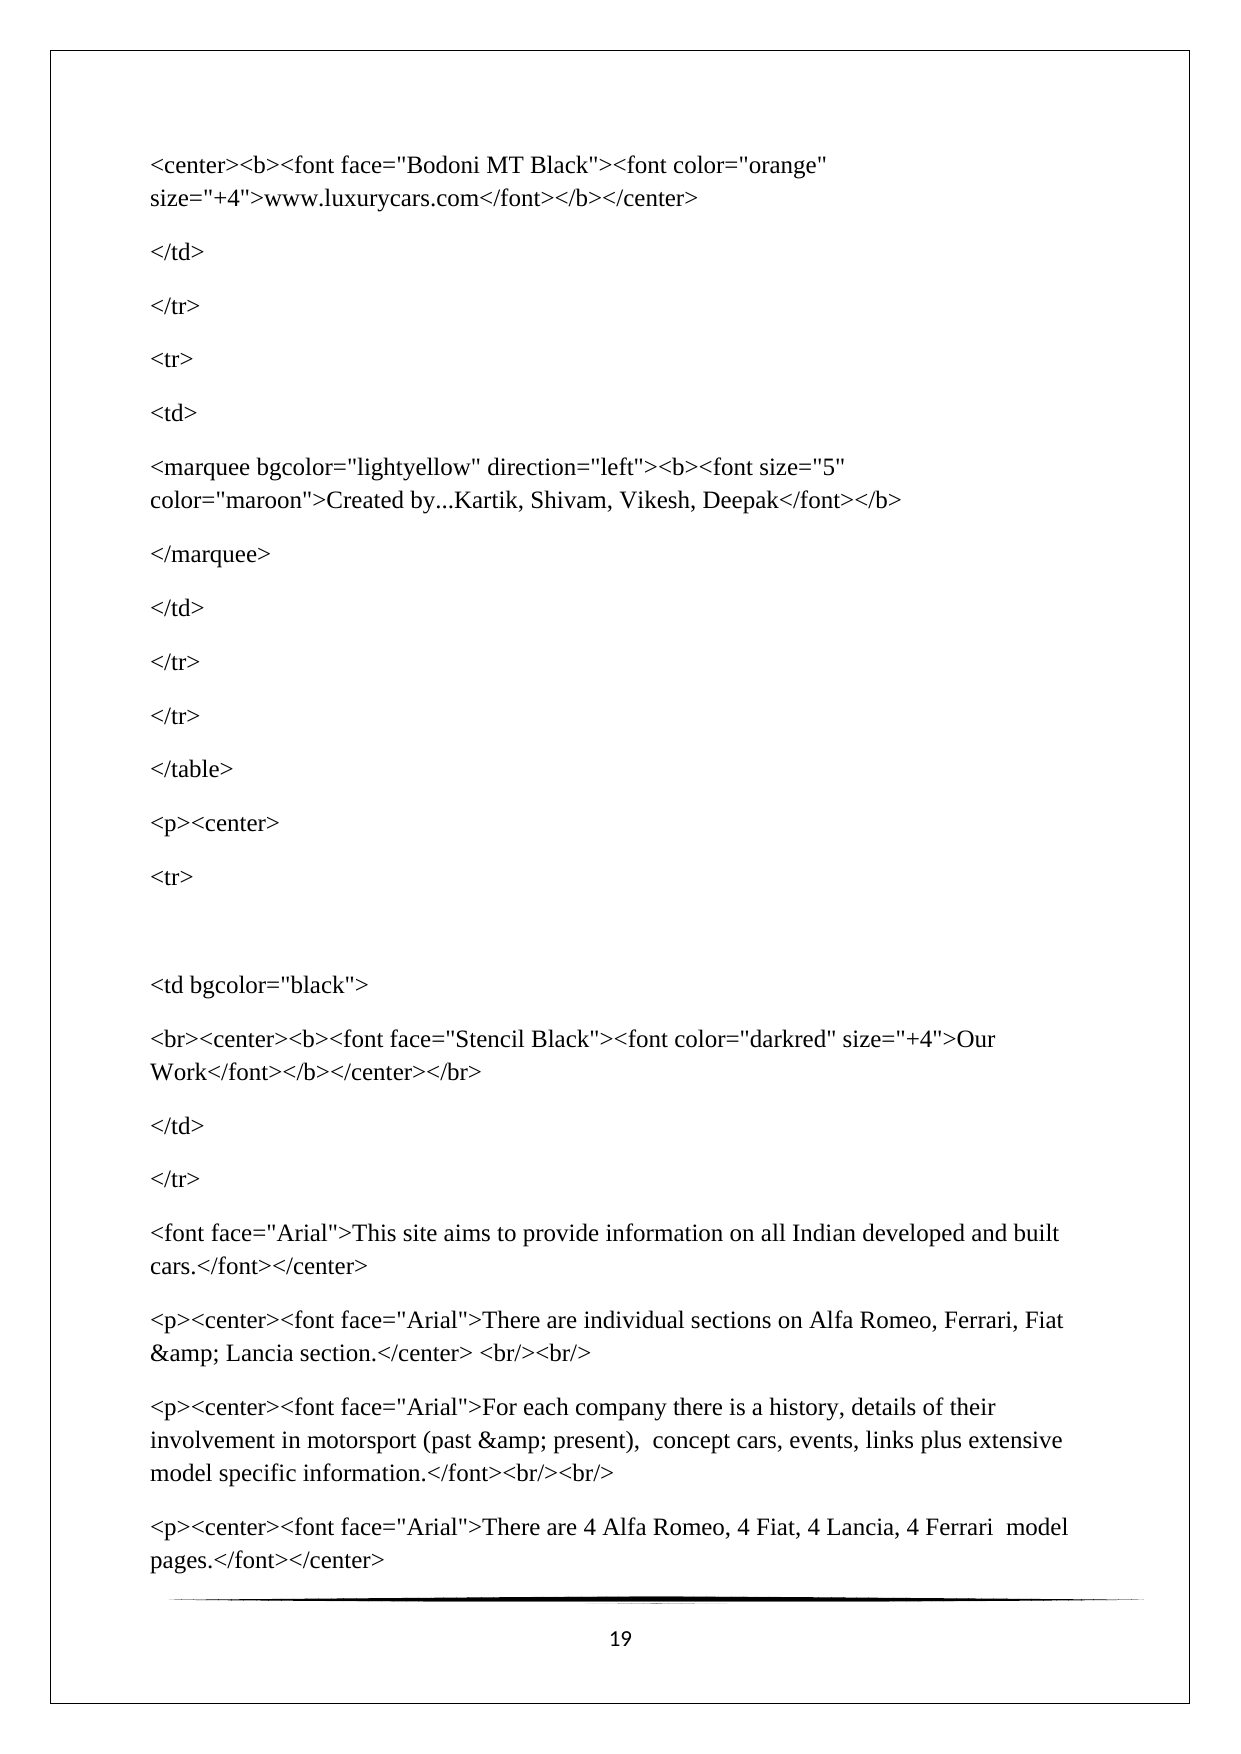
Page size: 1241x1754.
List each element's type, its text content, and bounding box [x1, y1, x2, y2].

text <tr> [150, 862, 1090, 891]
text </td> [150, 593, 1090, 622]
text <tr> [150, 344, 1090, 373]
text </marquee> [150, 539, 1090, 568]
text <p><center><font face="Arial">There are individual sections on Alfa Romeo, Ferrari, Fiat &amp; Lancia section.</center> <br/><br/> [150, 1305, 1090, 1367]
text </td> [150, 1111, 1090, 1139]
text <p><center><font face="Arial">For each company there is a history, details of their involvement in motorsport (past &amp; present), concept cars, events, links plus extensive model specific information.</font><br/><br/> [150, 1392, 1090, 1487]
text </tr> [150, 647, 1090, 676]
text </td> [150, 237, 1090, 266]
text <td bgcolor="black"> [150, 970, 1090, 999]
text <td> [150, 398, 1090, 427]
text </tr> [150, 1164, 1090, 1193]
text <marquee bgcolor="lightyellow" direction="left"><b><font size="5" color="maroon">Created by...Kartik, Shivam, Vikesh, Deepak</font></b> [150, 452, 1090, 514]
text </tr> [150, 701, 1090, 729]
text </table> [150, 754, 1090, 783]
text </tr> [150, 291, 1090, 319]
text <br><center><b><font face="Stencil Black"><font color="darkred" size="+4">Our Work</font></b></center></br> [150, 1024, 1090, 1086]
text <font face="Arial">This site aims to provide information on all Indian developed and built cars.</font></center> [150, 1218, 1090, 1280]
text <center><b><font face="Bodoni MT Black"><font color="orange" size="+4">www.luxurycars.com</font></b></center> [150, 150, 1090, 212]
picture [168, 1596, 1144, 1604]
text <p><center><font face="Arial">There are 4 Alfa Romeo, 4 Fiat, 4 Lancia, 4 Ferrari model pages.</font></center> [150, 1512, 1090, 1574]
text <p><center> [150, 808, 1090, 837]
